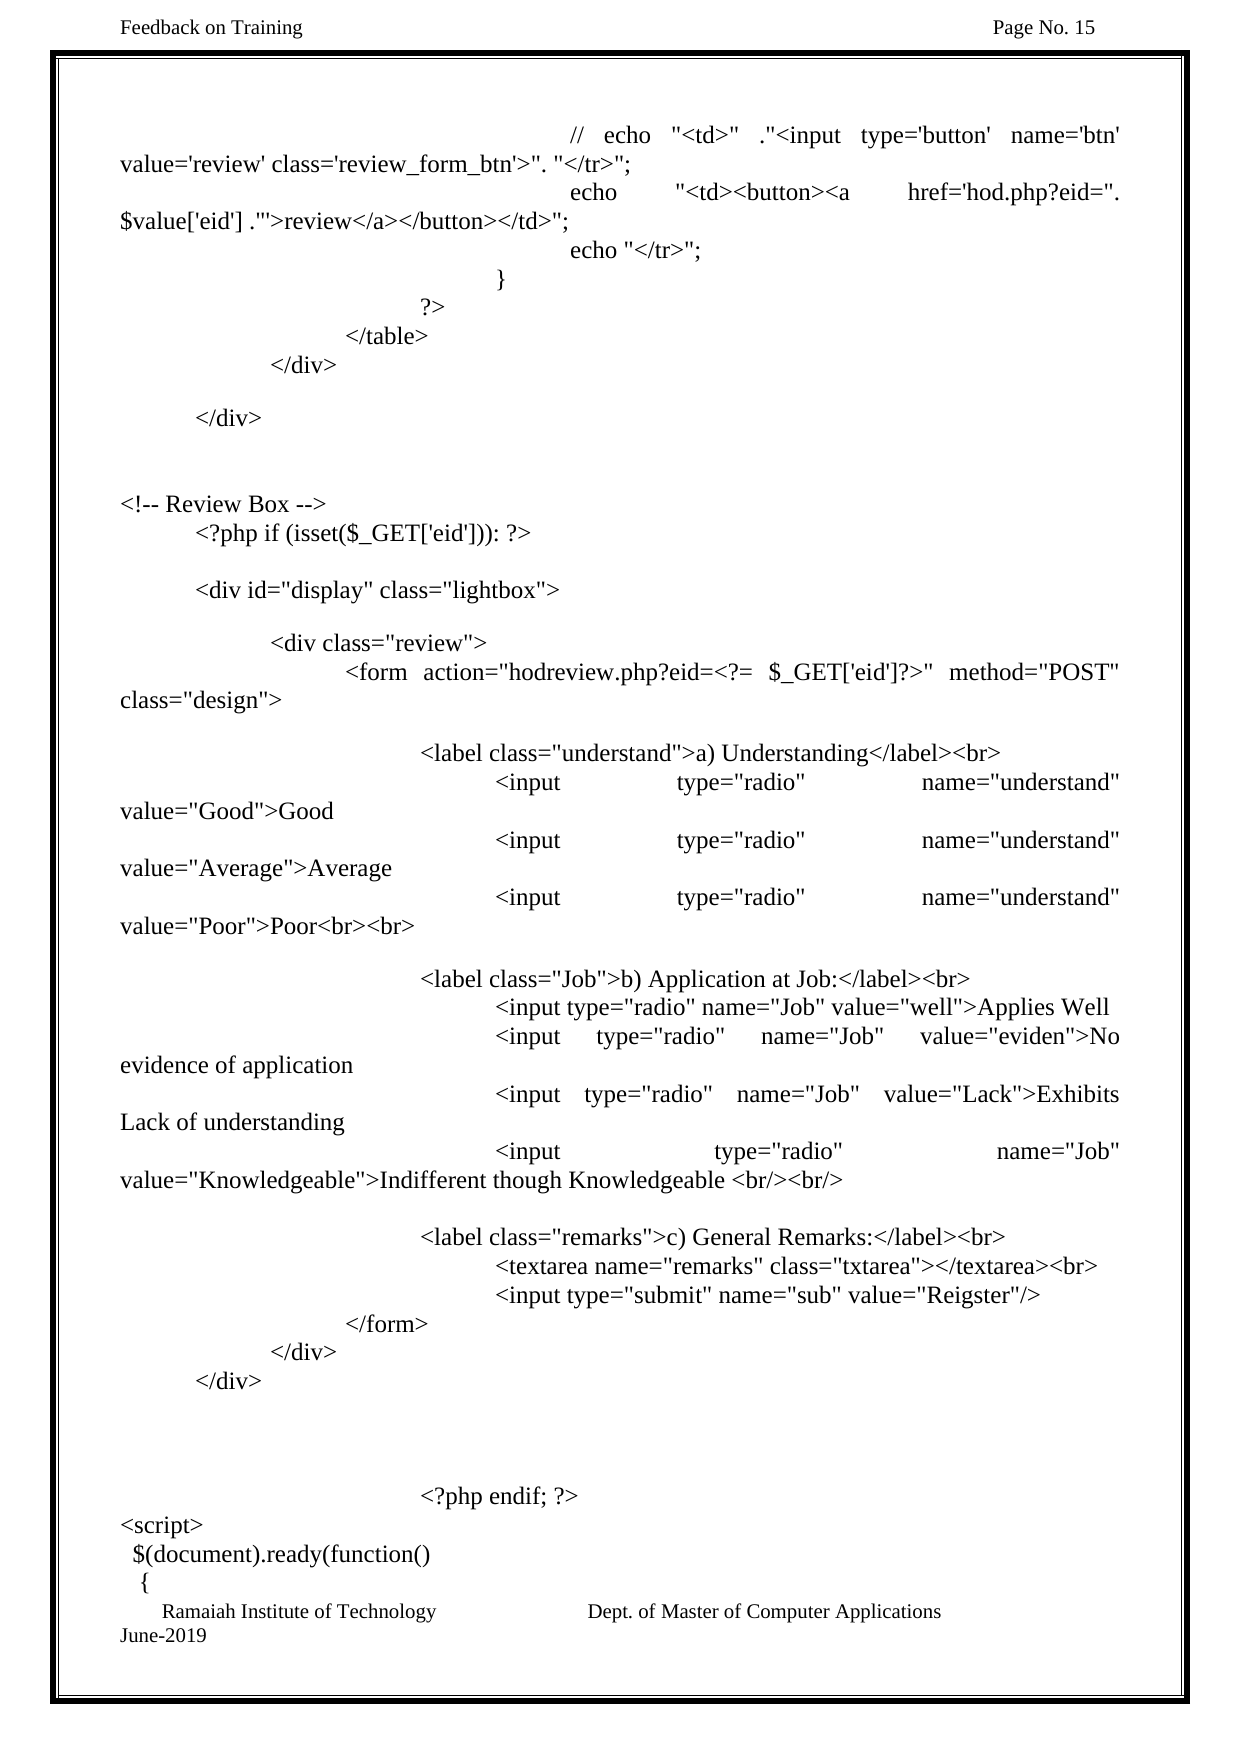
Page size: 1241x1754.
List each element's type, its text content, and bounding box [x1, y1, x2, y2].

text <div id="display" class="lightbox"> [120, 575, 1120, 604]
text $(document).ready(function() [120, 1539, 1120, 1567]
text </div> [120, 350, 1120, 379]
text { [120, 1567, 1120, 1596]
text </form> [120, 1309, 1120, 1337]
text <input type="radio" name="understand" value="Average">Average [120, 825, 1120, 882]
text <input type="radio" name="understand" value="Good">Good [120, 767, 1120, 825]
text <label class="understand">a) Understanding</label><br> [120, 738, 1120, 767]
text <!-- Review Box --> [120, 489, 1120, 518]
text <?php endif; ?> [120, 1481, 1120, 1510]
text </div> [120, 1366, 1120, 1395]
text echo "</tr>"; [120, 235, 1120, 264]
text </div> [120, 403, 1120, 432]
text <form action="hodreview.php?eid=<?= $_GET['eid']?>" method="POST" class="design"> [120, 657, 1120, 714]
text <?php if (isset($_GET['eid'])): ?> [120, 518, 1120, 547]
text <textarea name="remarks" class="txtarea"></textarea><br> [120, 1251, 1120, 1280]
text <script> [120, 1510, 1120, 1539]
text echo "<td><button><a href='hod.php?eid=". $value['eid'] ."'>review</a></button></td>"; [120, 177, 1120, 235]
text } [120, 264, 1120, 292]
text <label class="remarks">c) General Remarks:</label><br> [120, 1222, 1120, 1251]
text <div class="review"> [120, 628, 1120, 657]
text <input type="radio" name="Job" value="Lack">Exhibits Lack of understanding [120, 1079, 1120, 1136]
text <input type="radio" name="Job" value="eviden">No evidence of application [120, 1021, 1120, 1079]
text <label class="Job">b) Application at Job:</label><br> [120, 964, 1120, 992]
text // echo "<td>" ."<input type='button' name='btn' value='review' class='review_form_btn'>". "</tr>"; [120, 120, 1120, 177]
text <input type="radio" name="Job" value="well">Applies Well [120, 992, 1120, 1021]
text <input type="radio" name="understand" value="Poor">Poor<br><br> [120, 882, 1120, 940]
text <input type="radio" name="Job" value="Knowledgeable">Indifferent though Knowledgeable <br/><br/> [120, 1136, 1120, 1194]
text ?> [120, 292, 1120, 321]
text <input type="submit" name="sub" value="Reigster"/> [120, 1280, 1120, 1309]
text </div> [120, 1337, 1120, 1366]
text </table> [120, 321, 1120, 350]
